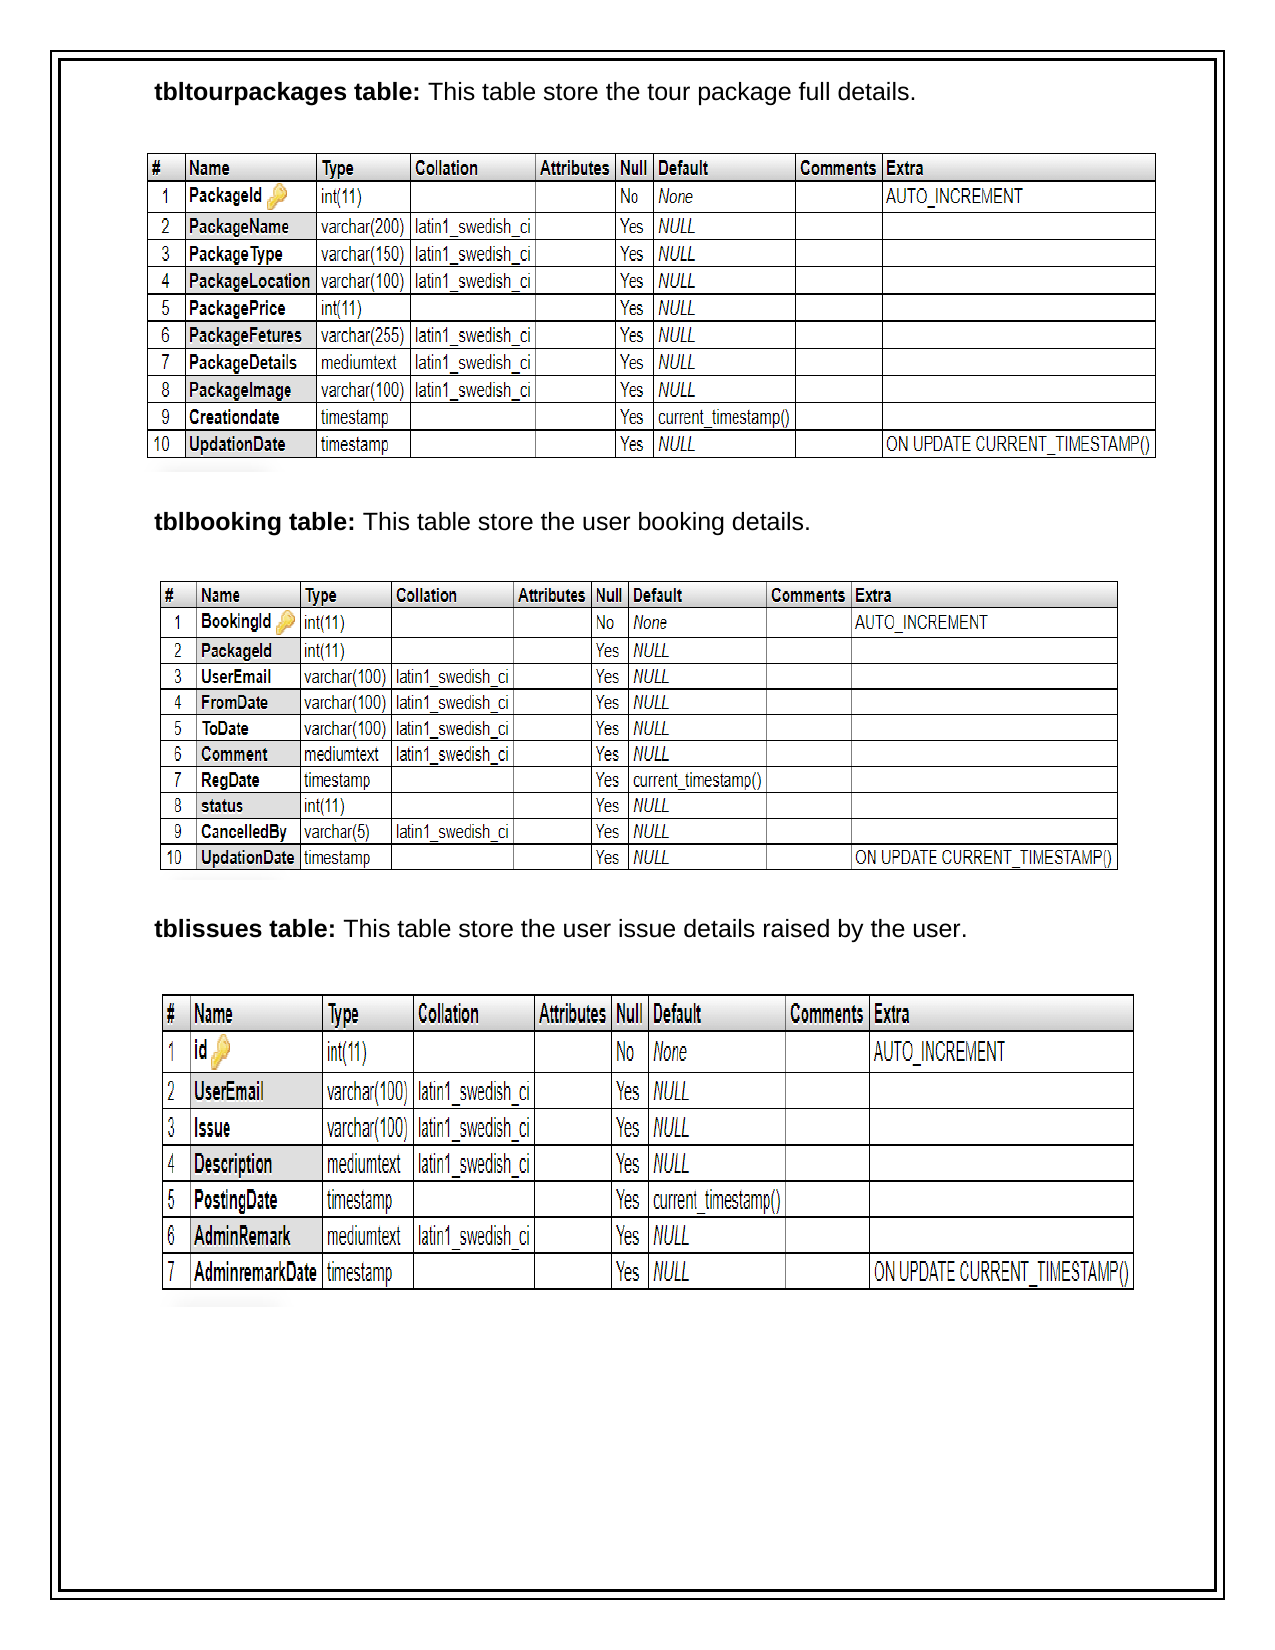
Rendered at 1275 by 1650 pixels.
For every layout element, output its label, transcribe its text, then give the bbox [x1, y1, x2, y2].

picture [139, 140, 1180, 472]
text tblbooking table: This table store the user booking details. [154, 507, 1171, 535]
picture [154, 978, 1147, 1307]
text tblissues table: This table store the user issue details raised by the user. [154, 914, 1171, 943]
picture [154, 570, 1147, 880]
text tbltourpackages table: This table store the tour package full details. [154, 77, 1171, 105]
